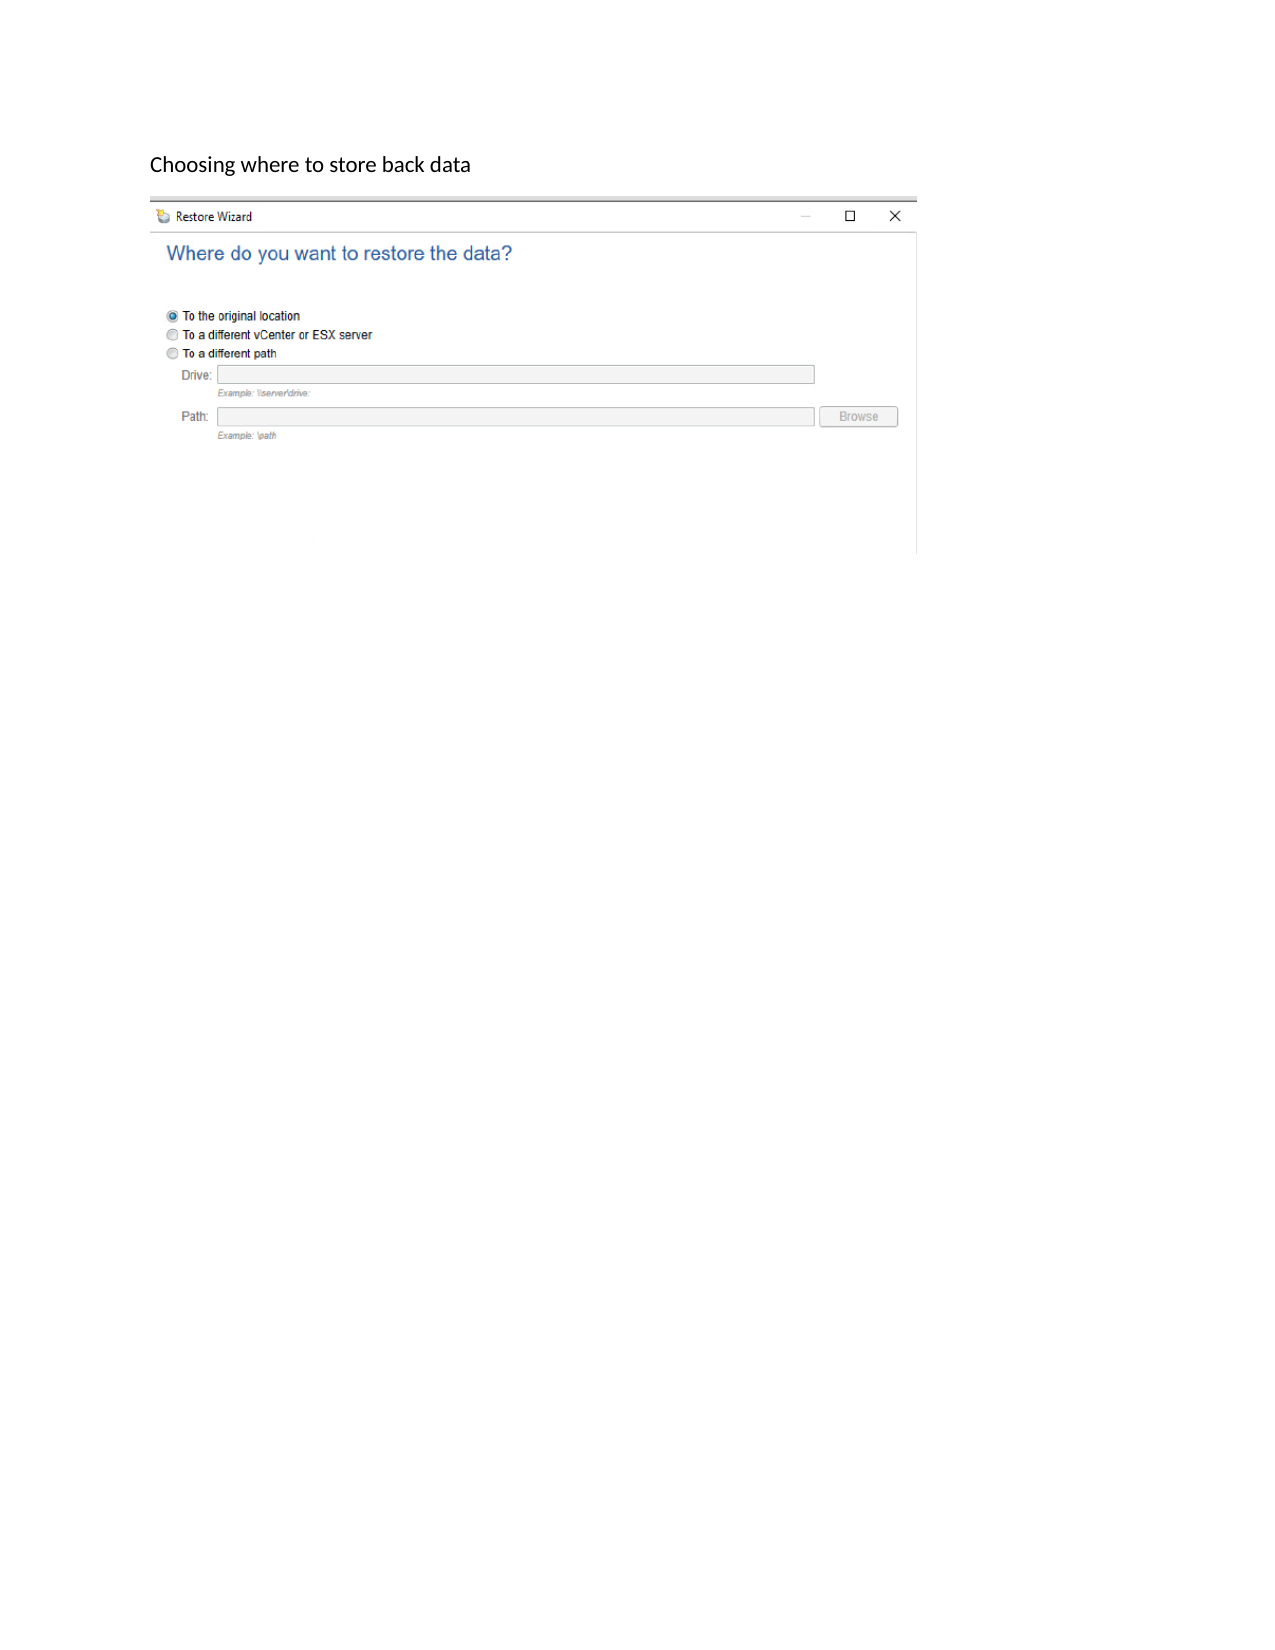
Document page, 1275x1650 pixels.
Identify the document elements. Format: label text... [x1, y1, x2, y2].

text Choosing where to store back data [150, 150, 1125, 178]
picture [150, 196, 917, 554]
